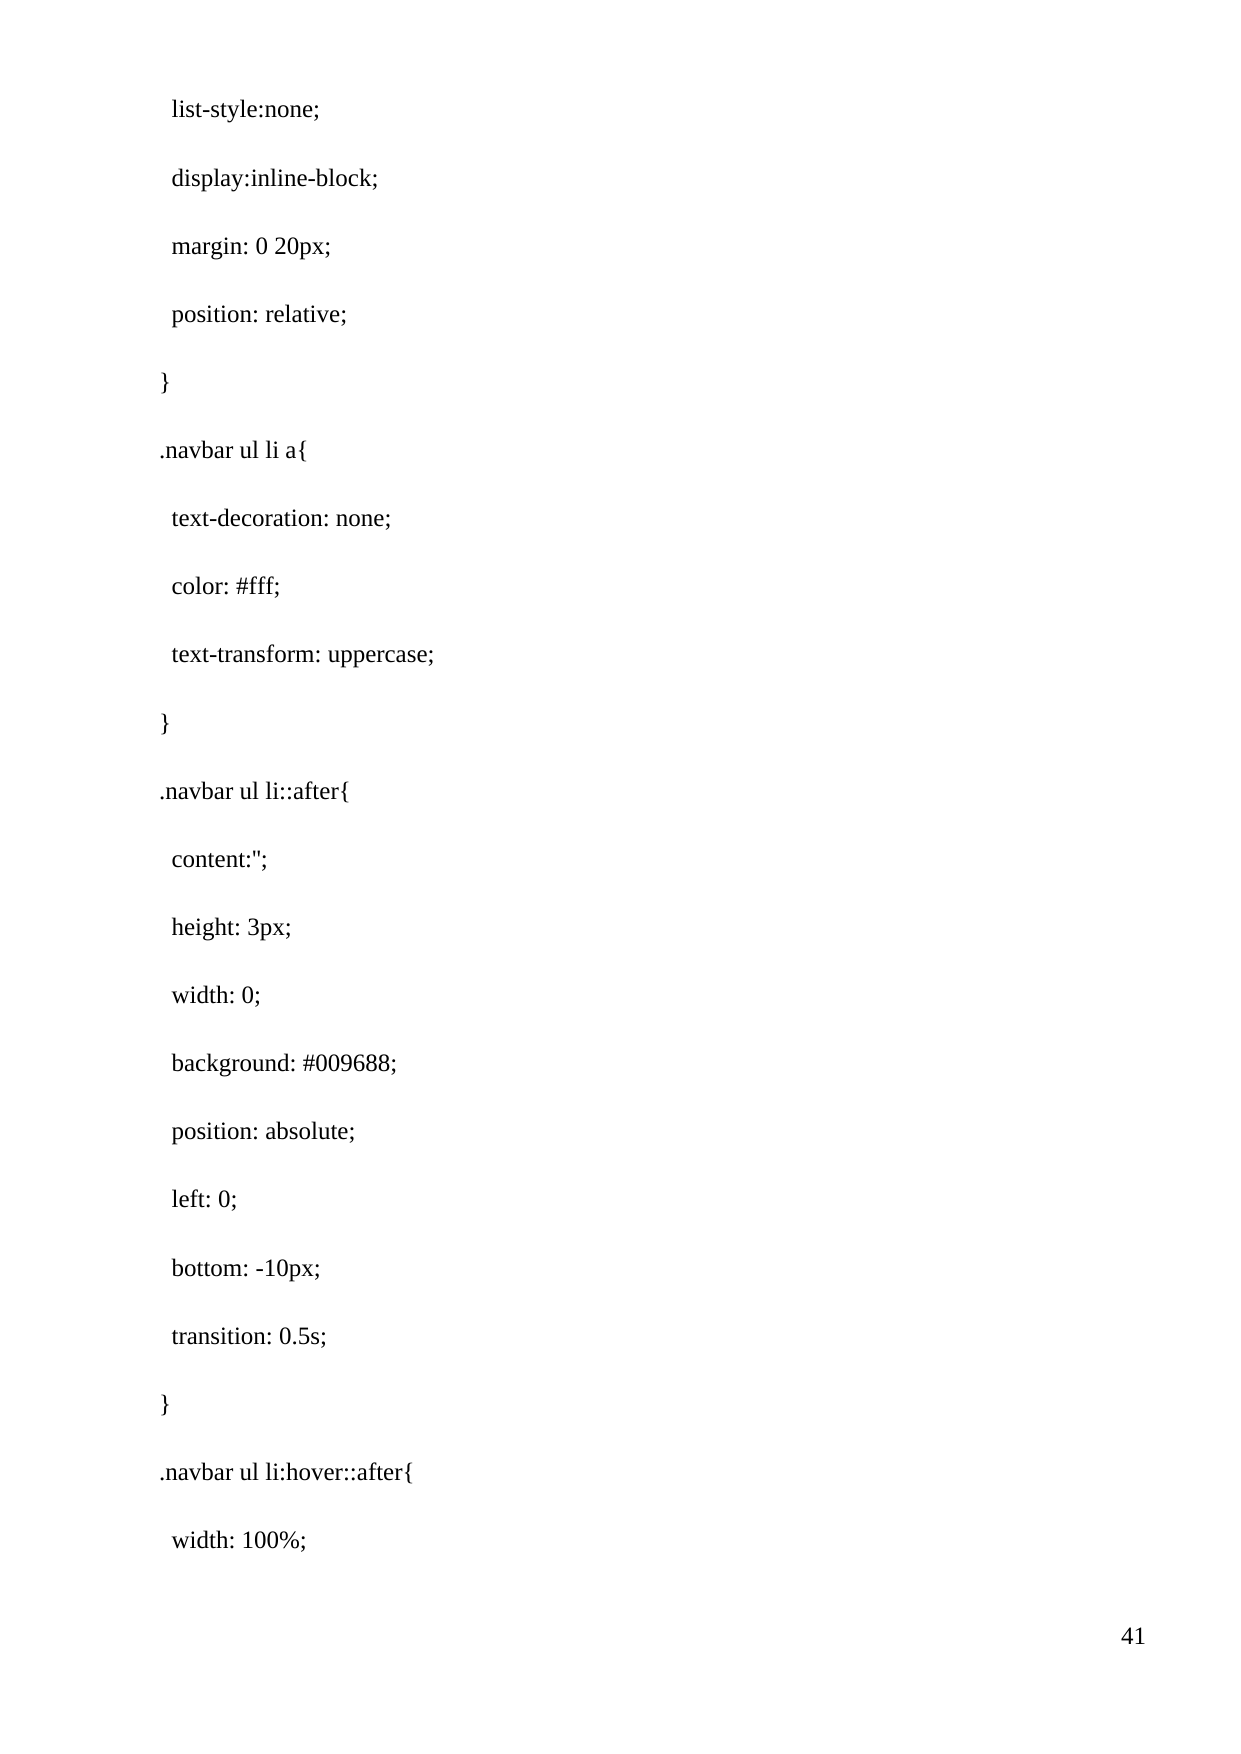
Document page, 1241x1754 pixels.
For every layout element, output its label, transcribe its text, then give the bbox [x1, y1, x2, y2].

text } [159, 1389, 1146, 1418]
text text-decoration: none; [159, 503, 1146, 532]
text margin: 0 20px; [159, 231, 1146, 259]
text bottom: -10px; [159, 1253, 1146, 1281]
text list-style:none; [159, 94, 1146, 123]
text text-transform: uppercase; [159, 639, 1146, 668]
text .navbar ul li:hover::after{ [159, 1457, 1146, 1486]
text .navbar ul li a{ [159, 435, 1146, 464]
text .navbar ul li::after{ [159, 776, 1146, 804]
text position: relative; [159, 299, 1146, 328]
text content:''; [159, 844, 1146, 873]
text color: #fff; [159, 571, 1146, 600]
text left: 0; [159, 1184, 1146, 1213]
text display:inline-block; [159, 163, 1146, 191]
text transition: 0.5s; [159, 1321, 1146, 1349]
text width: 100%; [159, 1525, 1146, 1554]
text width: 0; [159, 980, 1146, 1009]
text background: #009688; [159, 1048, 1146, 1077]
text height: 3px; [159, 912, 1146, 941]
text } [159, 708, 1146, 736]
text position: absolute; [159, 1116, 1146, 1145]
text } [159, 367, 1146, 396]
